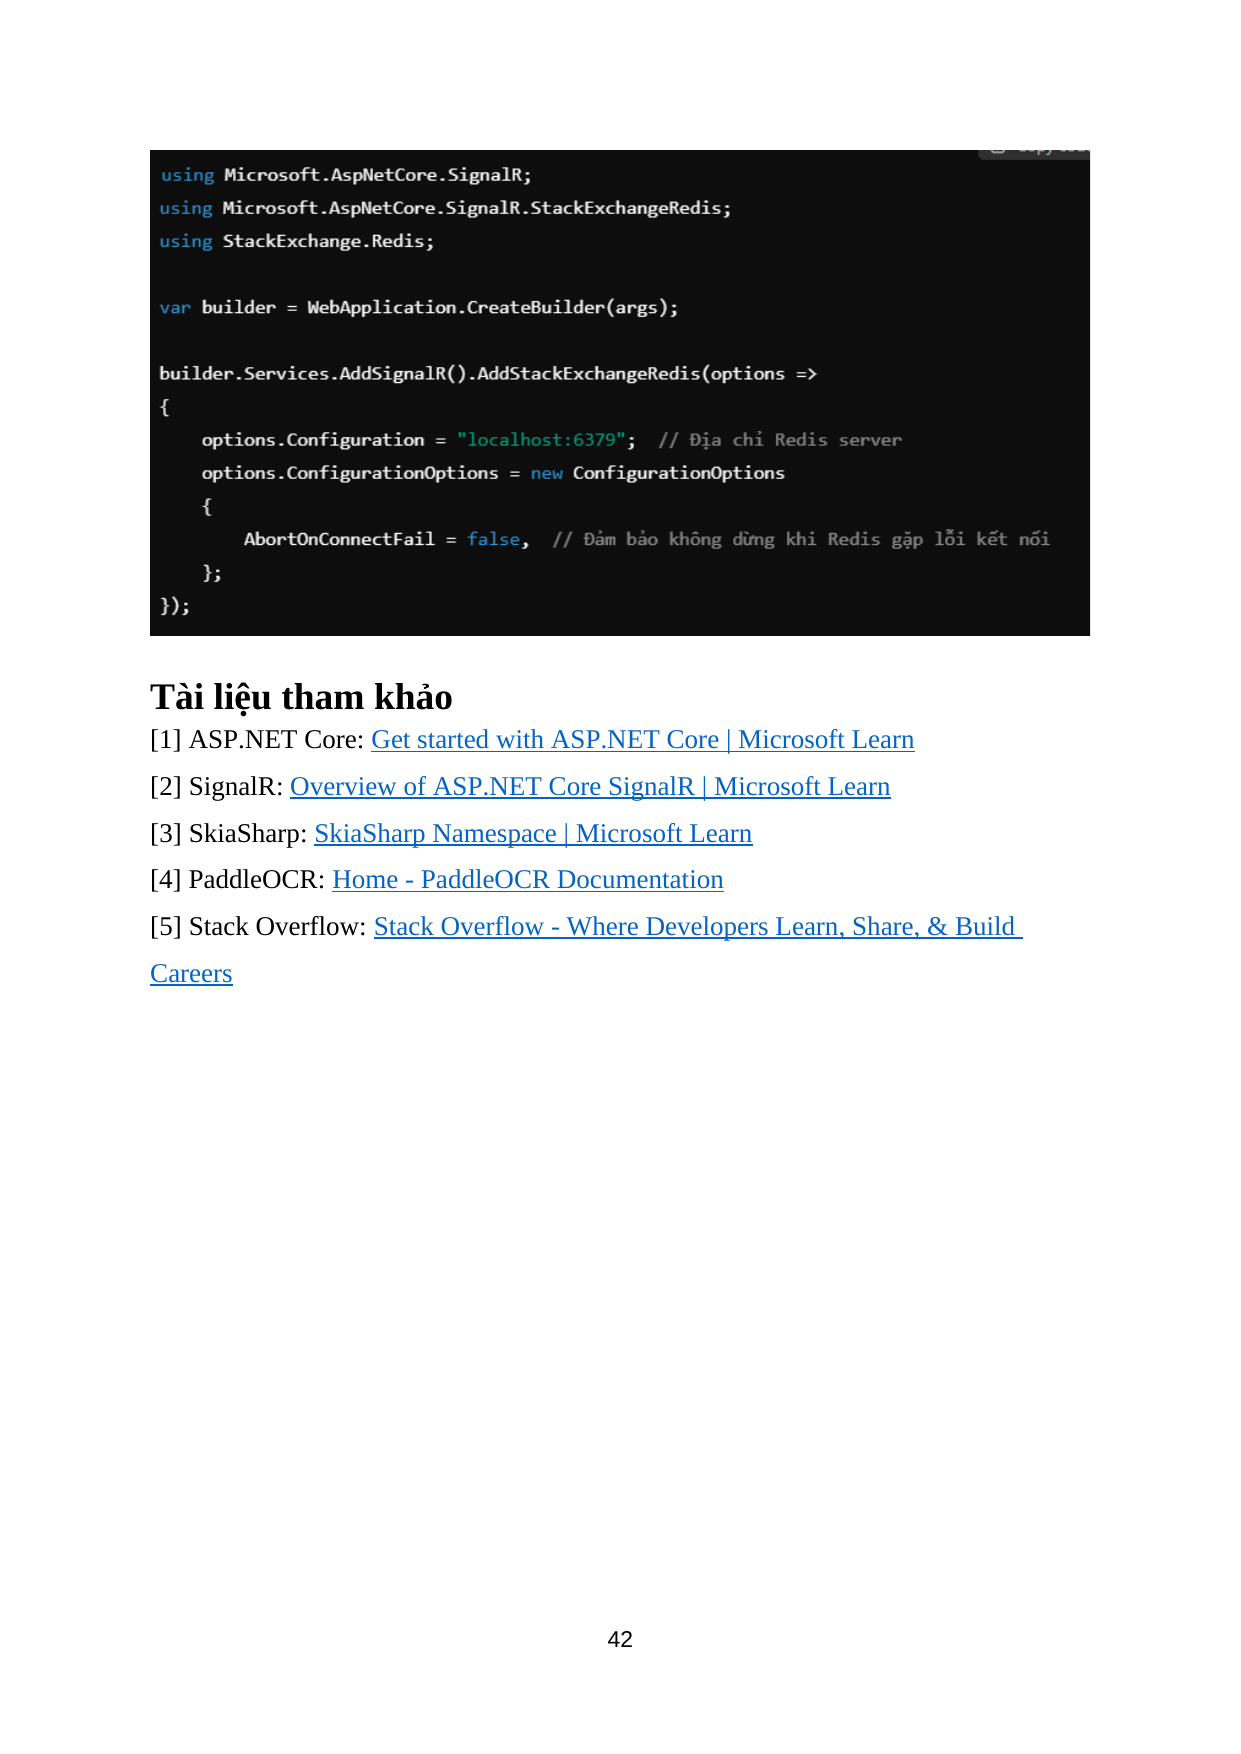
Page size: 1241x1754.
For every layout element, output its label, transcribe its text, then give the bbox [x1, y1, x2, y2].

text [1] ASP.NET Core: Get started with ASP.NET Core | Microsoft Learn [150, 724, 1090, 755]
text [2] SignalR: Overview of ASP.NET Core SignalR | Microsoft Learn [150, 770, 1090, 801]
text [3] SkiaSharp: SkiaSharp Namespace | Microsoft Learn [150, 817, 1090, 848]
picture [150, 150, 1091, 636]
subtitle Tài liệu tham khảo [150, 674, 1090, 717]
text [5] Stack Overflow: Stack Overflow - Where Developers Learn, Share, & Build Careers [150, 910, 1090, 988]
text [4] PaddleOCR: Home - PaddleOCR Documentation [150, 864, 1090, 895]
